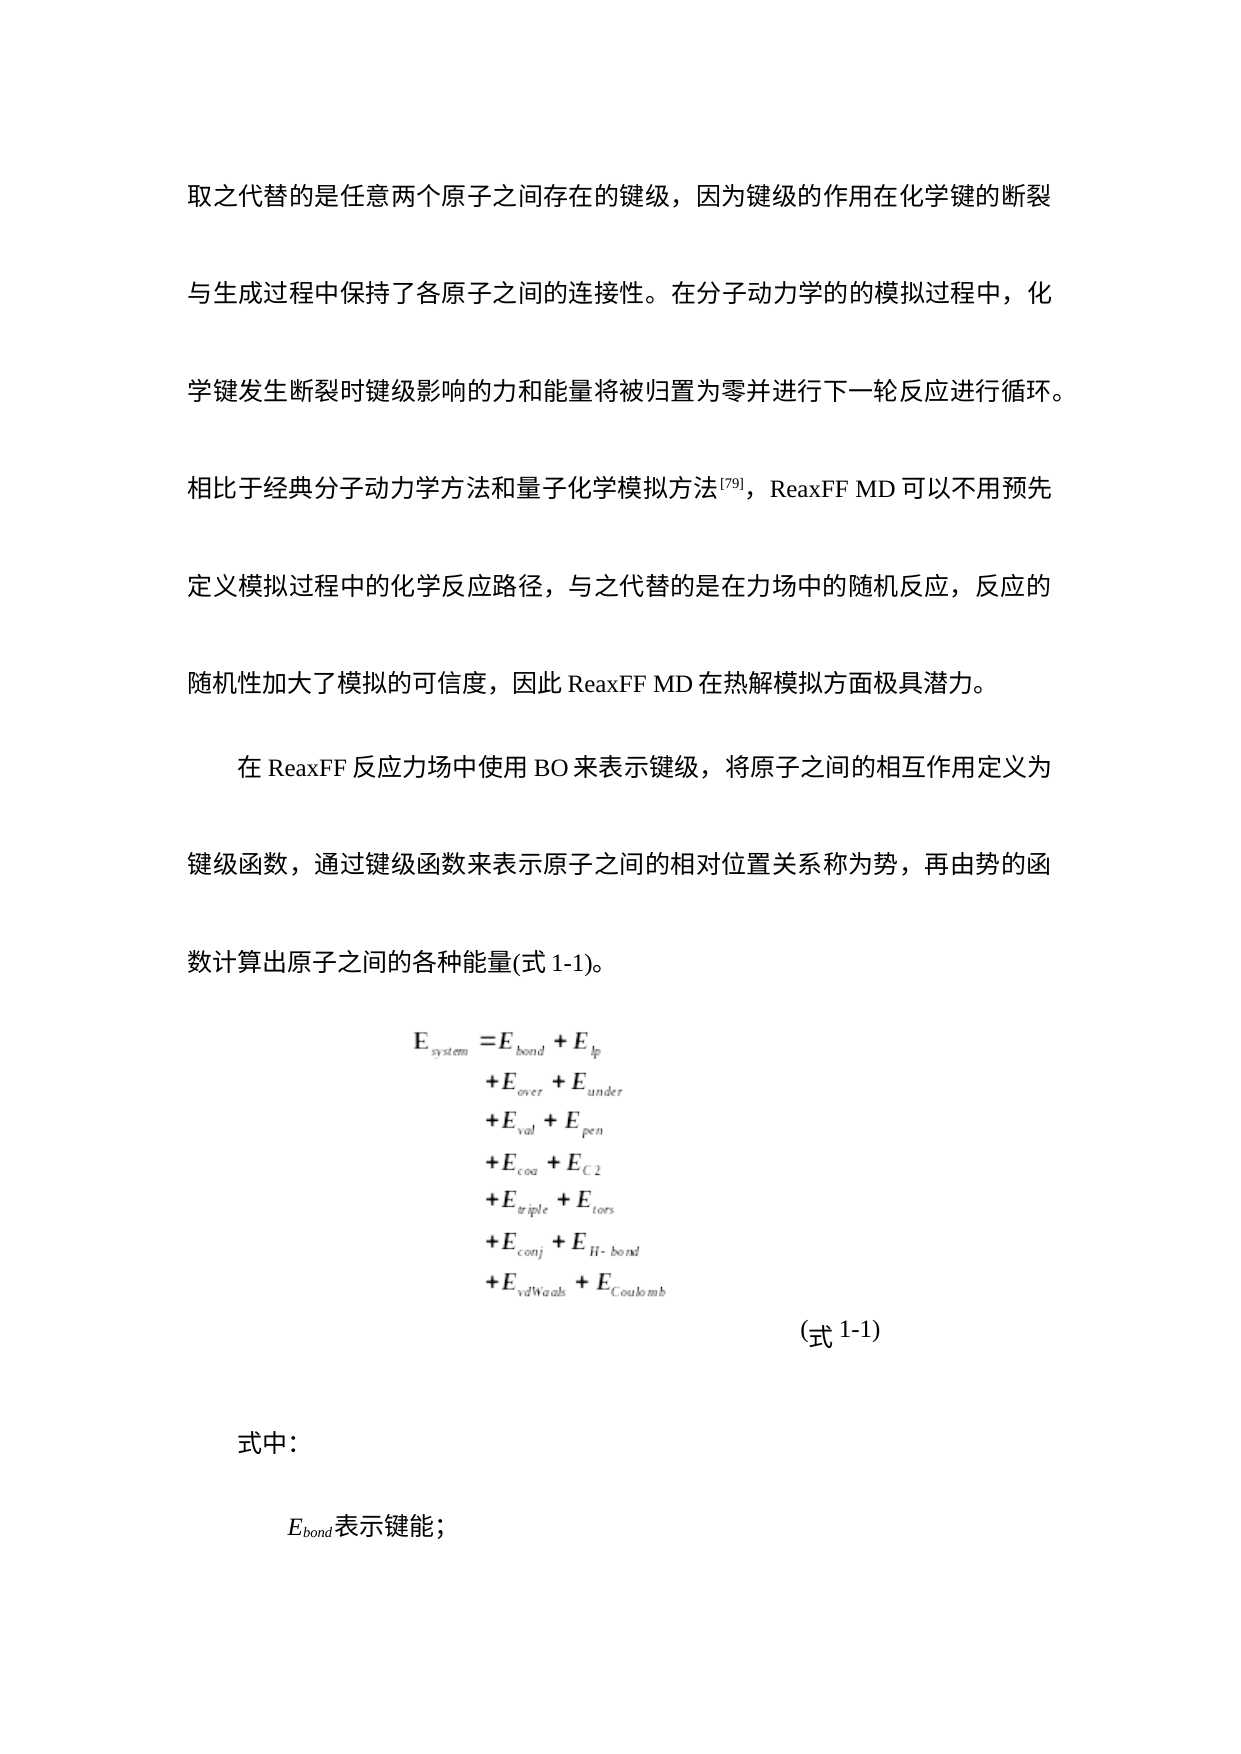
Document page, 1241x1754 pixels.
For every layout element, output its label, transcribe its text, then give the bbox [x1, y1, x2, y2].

text Ebond表示键能； [187, 1492, 1053, 1557]
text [187, 162, 1053, 714]
text 在ReaxFF反应力场中使用BO来表示键级，将原子之间的相互作用定义为键级函数，通过键级函数来表示原子之间的相对位置关系称为势，再由势的函数计算出原子之间的各种能量(式1-1)。 [187, 733, 1053, 993]
text (式1-1) [187, 1011, 1053, 1368]
text 式中： [187, 1409, 1053, 1474]
